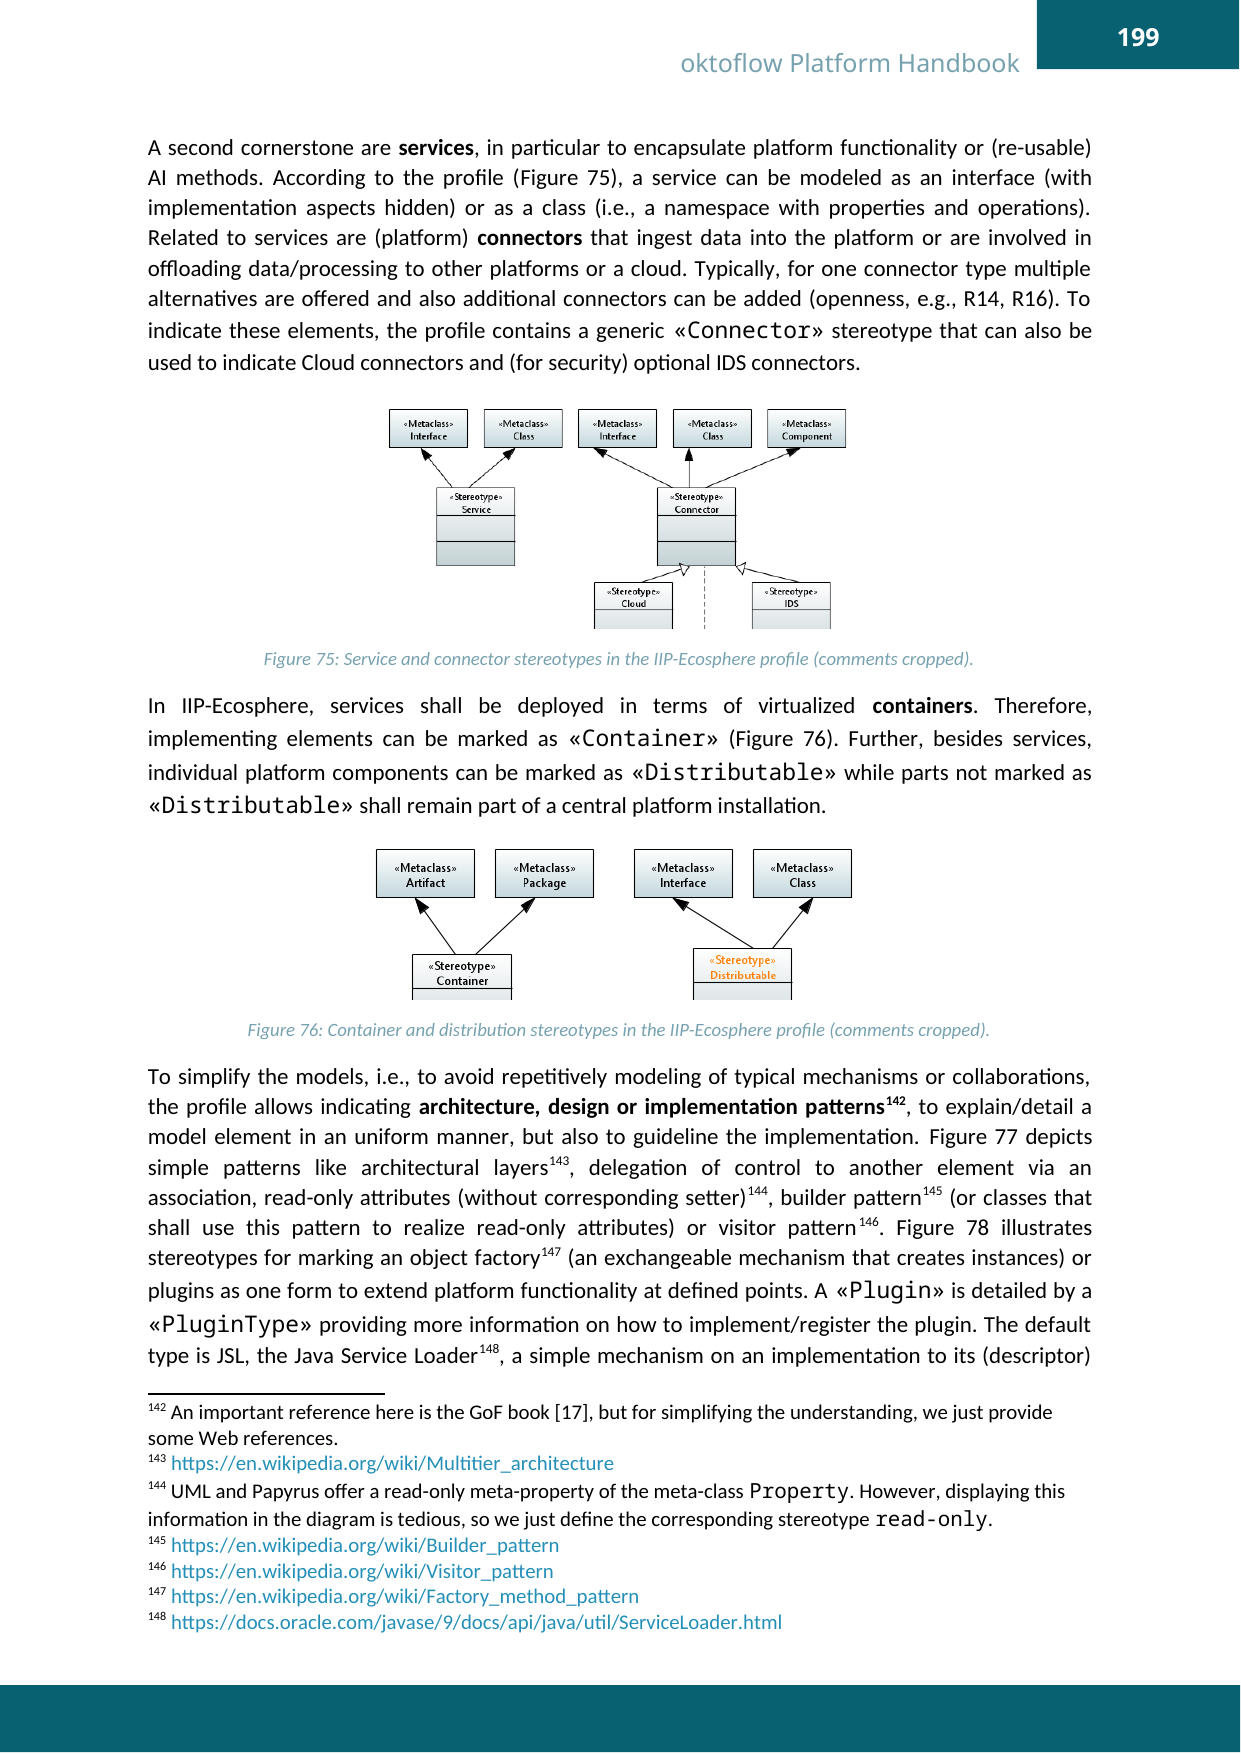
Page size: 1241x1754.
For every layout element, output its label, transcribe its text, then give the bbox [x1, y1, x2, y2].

picture [381, 394, 859, 629]
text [148, 1062, 1093, 1369]
text Figure 76: Container and distribution stereotypes in the IIP-Ecosphere profile (comments cropped). [148, 1018, 1093, 1041]
text In IIP-Ecosphere, services shall be deployed in terms of virtualized containers. Therefore, implementing elements can be marked as «Container» (). Further, besides services, individual platform components can be marked as «Distributable» while parts not marked as «Distributable» shall remain part of a central platform installation. [148, 691, 1093, 820]
text A second cornerstone are services, in particular to encapsulate platform functionality or (re-usable) AI methods. According to the profile (), a service can be modeled as an interface (with implementation aspects hidden) or as a class (i.e., a namespace with properties and operations). Related to services are (platform) connectors that ingest data into the platform or are involved in offloading data/processing to other platforms or a cloud. Typically, for one connector type multiple alternatives are offered and also additional connectors can be added (openness, e.g., R14, R16). To indicate these elements, the profile contains a generic «Connector» stereotype that can also be used to indicate Cloud connectors and (for security) optional IDS connectors. [148, 133, 1093, 376]
text Figure 75: Service and connector stereotypes in the IIP-Ecosphere profile (comments cropped). [148, 647, 1093, 670]
picture [359, 839, 882, 1000]
